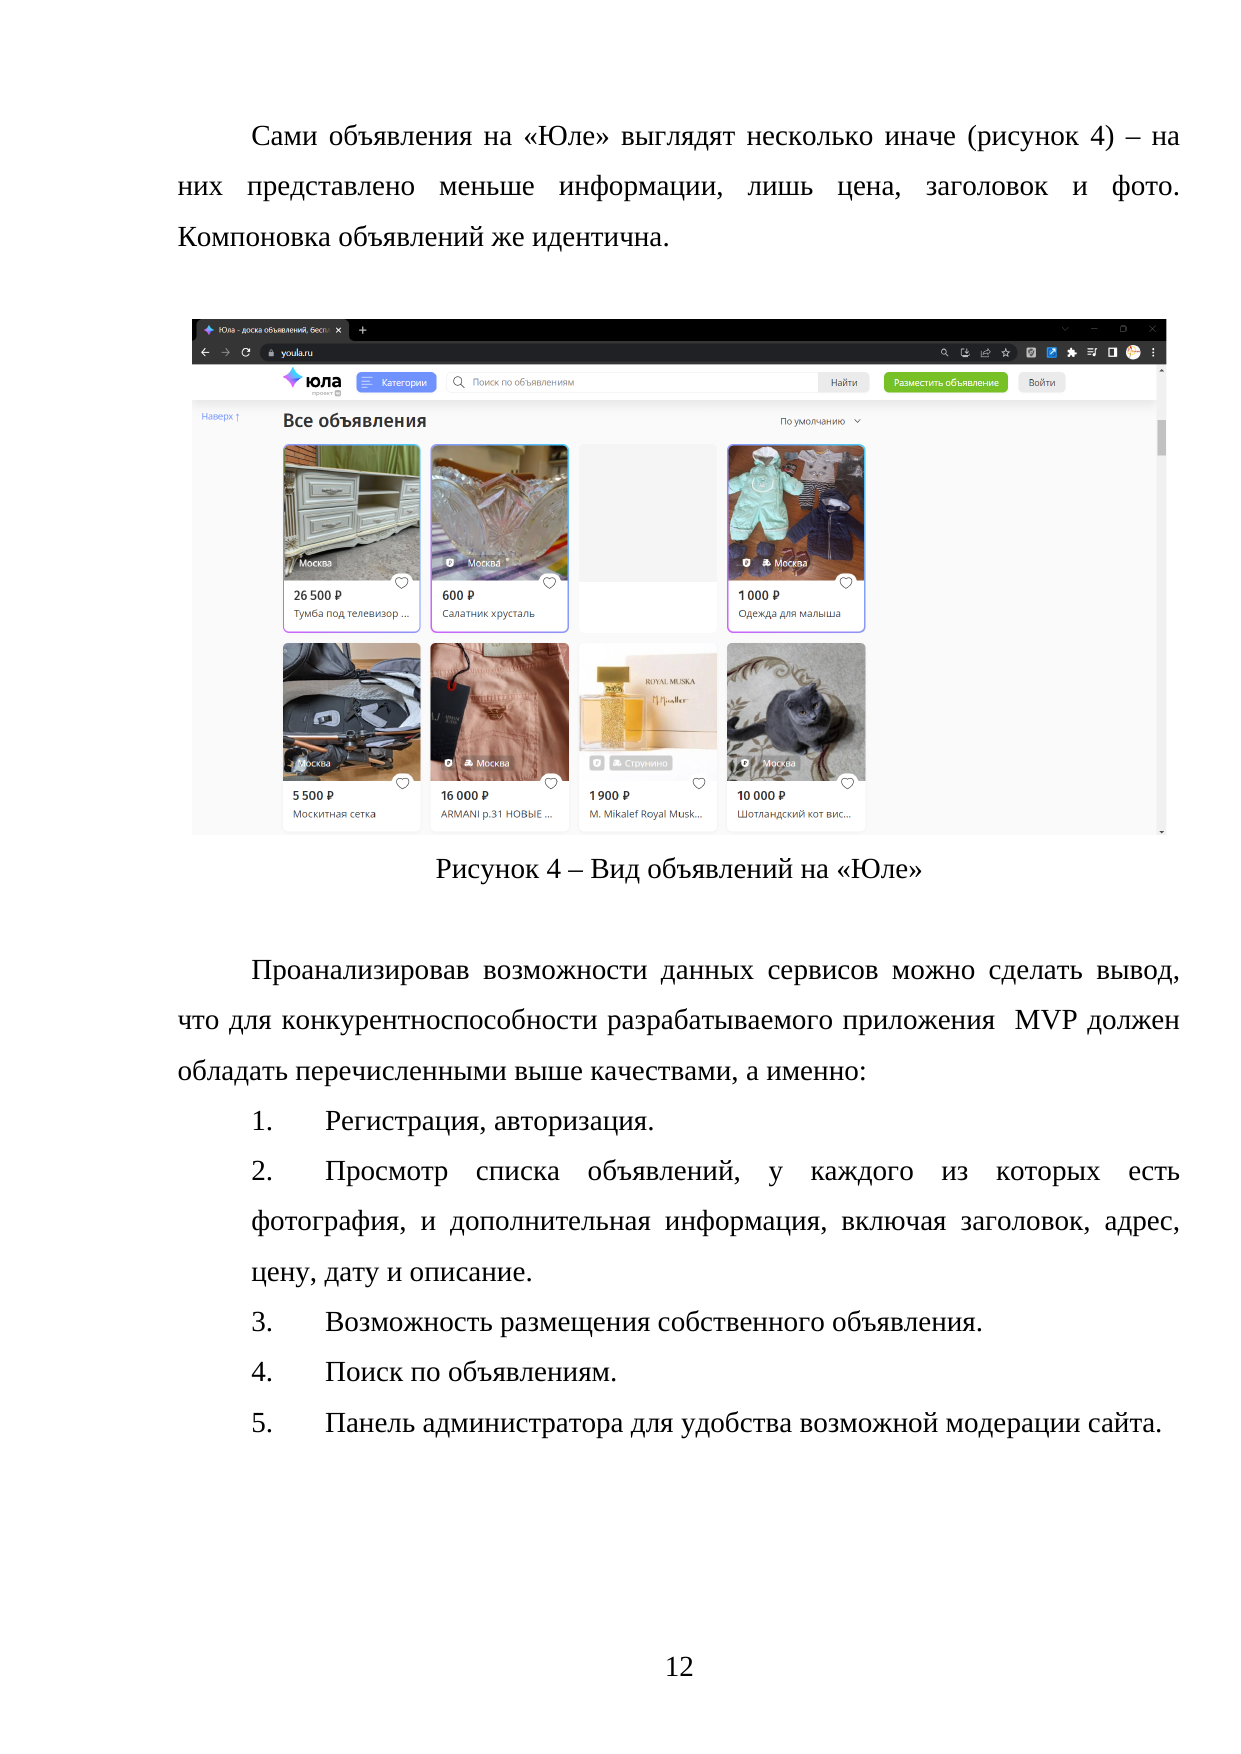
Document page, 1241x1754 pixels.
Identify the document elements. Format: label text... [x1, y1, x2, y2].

list Регистрация, авторизация. [251, 1103, 1181, 1136]
text Сами объявления на «Юле» выглядят несколько иначе (рисунок 4) – на них представлено меньше информации, лишь цена, заголовок и фото. Компоновка объявлений же идентична. [177, 118, 1181, 252]
picture [192, 319, 1167, 835]
list Поиск по объявлениям. [251, 1354, 1181, 1388]
list Возможность размещения собственного объявления. [251, 1304, 1181, 1338]
text Проанализировав возможности данных сервисов можно сделать вывод, что для конкурентноспособности разрабатываемого приложения MVP должен обладать перечисленными выше качествами, а именно: [177, 952, 1181, 1086]
list Панель администратора для удобства возможной модерации сайта. [251, 1405, 1181, 1438]
text Рисунок 4 – Вид объявлений на «Юле» [177, 851, 1181, 885]
list Просмотр списка объявлений, у каждого из которых есть фотография, и дополнительная информация, включая заголовок, адрес, цену, дату и описание. [251, 1153, 1181, 1287]
